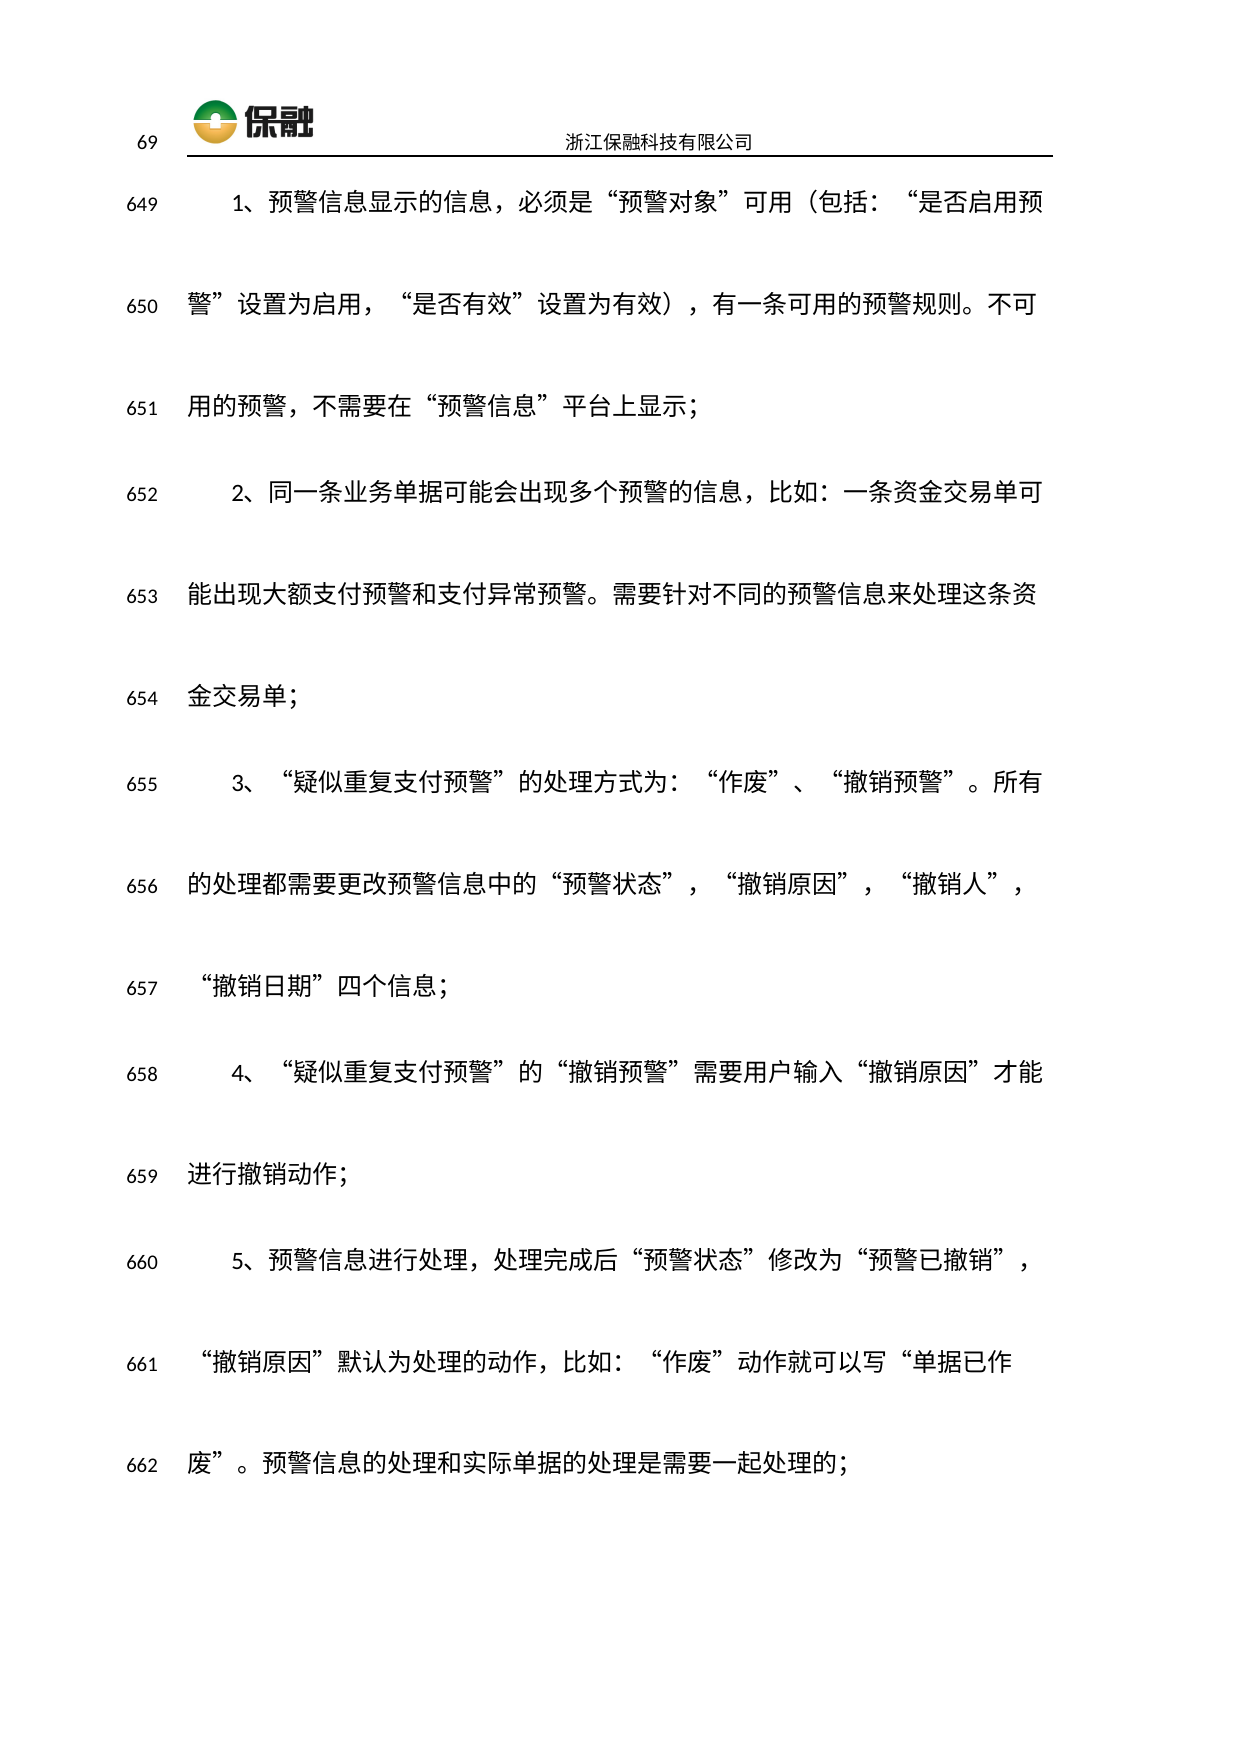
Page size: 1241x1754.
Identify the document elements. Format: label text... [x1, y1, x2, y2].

text 3、“疑似重复支付预警”的处理方式为：“作废”、“撤销预警”。所有的处理都需要更改预警信息中的“预警状态”，“撤销原因”，“撤销人”，“撤销日期”四个信息； [187, 747, 1053, 1018]
text 2、同一条业务单据可能会出现多个预警的信息，比如：一条资金交易单可能出现大额支付预警和支付异常预警。需要针对不同的预警信息来处理这条资金交易单； [187, 457, 1053, 728]
text 4、“疑似重复支付预警”的“撤销预警”需要用户输入“撤销原因”才能进行撤销动作； [187, 1036, 1053, 1206]
text 5、预警信息进行处理，处理完成后“预警状态”修改为“预警已撤销”，“撤销原因”默认为处理的动作，比如：“作废”动作就可以写“单据已作废”。预警信息的处理和实际单据的处理是需要一起处理的； [187, 1224, 1053, 1496]
picture [187, 88, 321, 150]
text 1、预警信息显示的信息，必须是“预警对象”可用（包括：“是否启用预警”设置为启用，“是否有效”设置为有效），有一条可用的预警规则。不可用的预警，不需要在“预警信息”平台上显示； [187, 167, 1053, 439]
